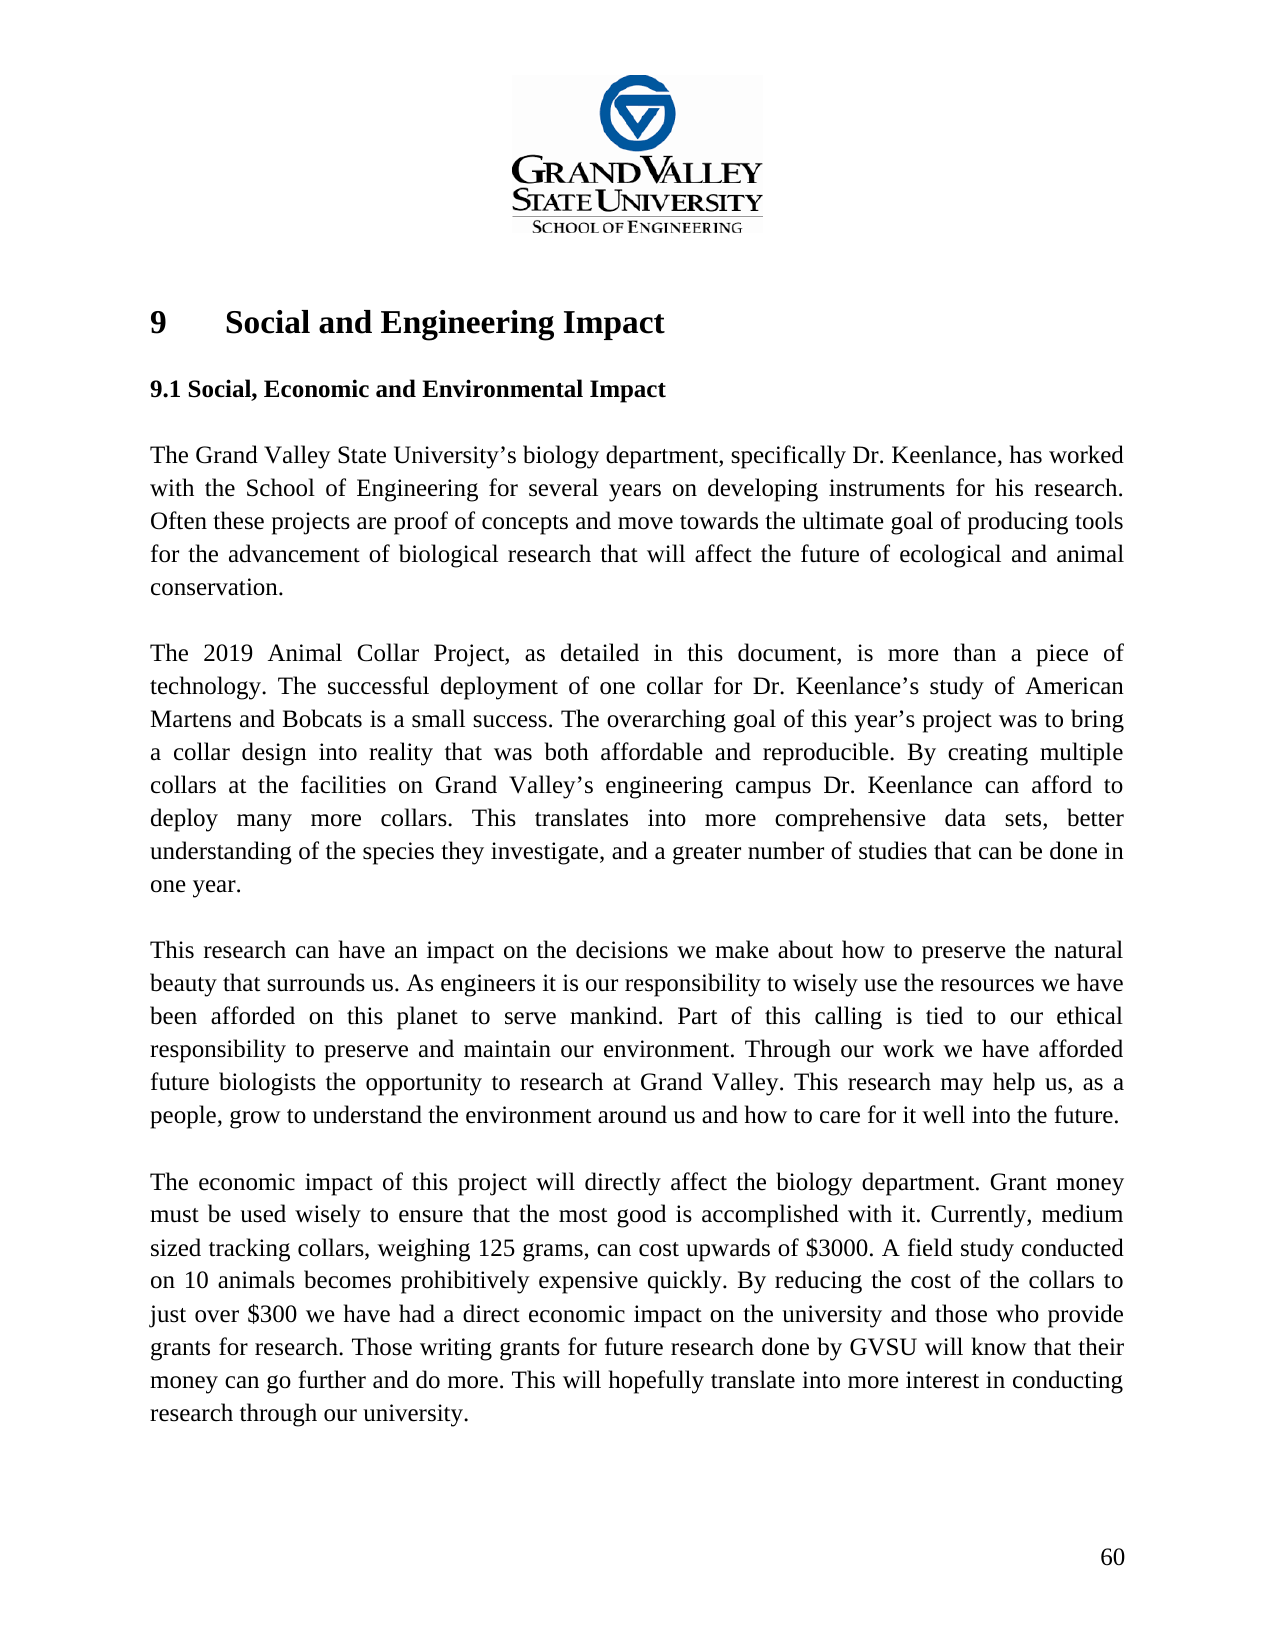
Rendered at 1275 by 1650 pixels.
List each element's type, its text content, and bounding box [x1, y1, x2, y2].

text The Grand Valley State University’s biology department, specifically Dr. Keenlance, has worked with the School of Engineering for several years on developing instruments for his research. Often these projects are proof of concepts and move towards the ultimate goal of producing tools for the advancement of biological research that will affect the future of ecological and animal conservation. [150, 440, 1125, 601]
text The economic impact of this project will directly affect the biology department. Grant money must be used wisely to ensure that the most good is accomplished with it. Currently, medium sized tracking collars, weighing 125 grams, can cost upwards of $3000. A field study conducted on 10 animals becomes prohibitively expensive quickly. By reducing the cost of the collars to just over $300 we have had a direct economic impact on the university and those who provide grants for research. Those writing grants for future research done by GVSU will know that their money can go further and do more. This will hopefully translate into more interest in conducting research through our university. [150, 1167, 1125, 1426]
text 9.1 Social, Economic and Environmental Impact [150, 374, 1125, 403]
text This research can have an impact on the decisions we make about how to preserve the natural beauty that surrounds us. As engineers it is our responsibility to wisely use the resources we have been afforded on this planet to serve mankind. Part of this calling is tied to our ethical responsibility to preserve and maintain our environment. Through our work we have afforded future biologists the opportunity to research at Grand Valley. This research may help us, as a people, grow to understand the environment around us and how to care for it well into the future. [150, 935, 1125, 1129]
text The 2019 Animal Collar Project, as detailed in this document, is more than a piece of technology. The successful deployment of one collar for Dr. Keenlance’s study of American Martens and Bobcats is a small success. The overarching goal of this year’s project was to bring a collar design into reality that was both affordable and reproducible. By creating multiple collars at the facilities on Grand Valley’s engineering campus Dr. Keenlance can afford to deploy many more collars. This translates into more comprehensive data sets, better understanding of the species they investigate, and a greater number of studies that can be done in one year. [150, 638, 1125, 898]
subtitle 9 Social and Engineering Impact [150, 303, 1125, 341]
picture [512, 75, 763, 233]
